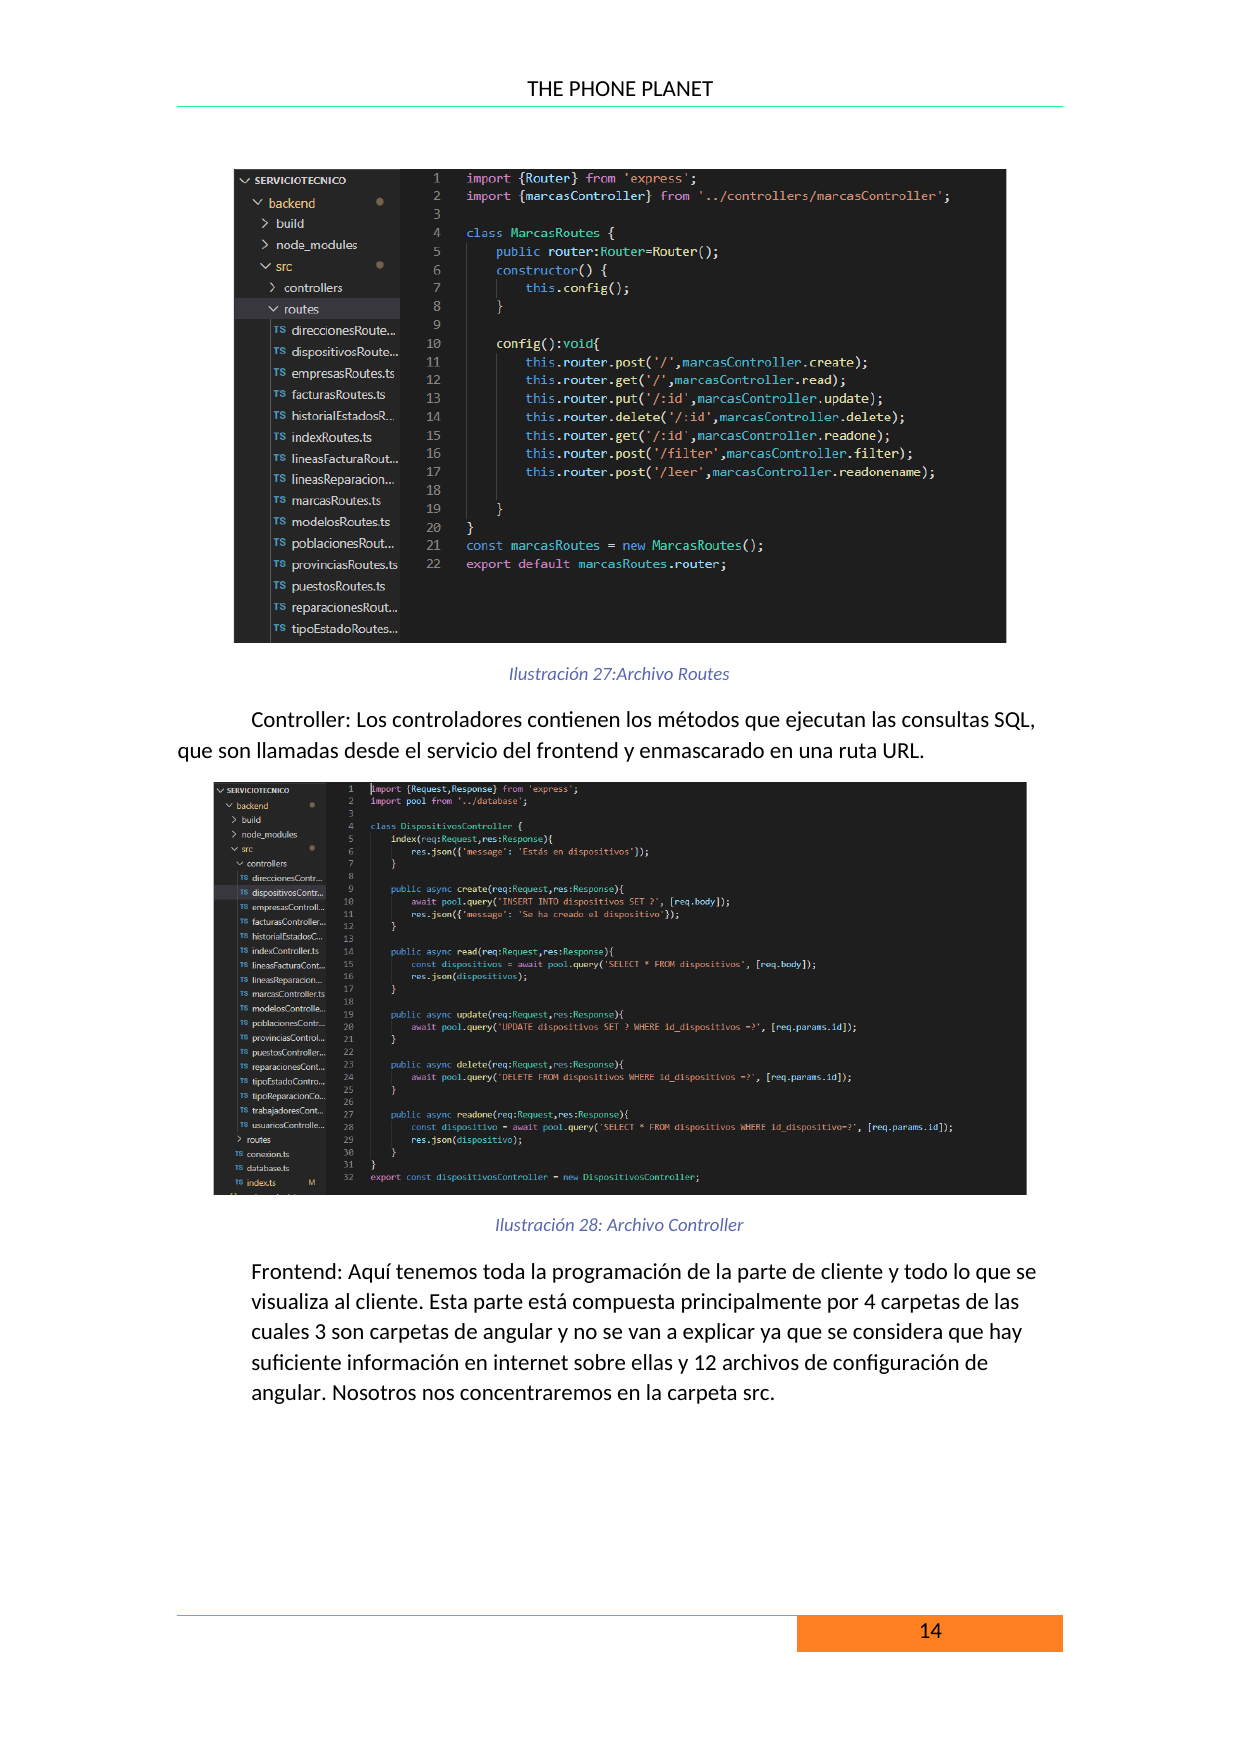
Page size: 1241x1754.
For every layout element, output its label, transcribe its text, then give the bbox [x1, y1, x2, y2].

picture [233, 169, 1007, 643]
text Controller: Los controladores contienen los métodos que ejecutan las consultas SQL, que son llamadas desde el servicio del frontend y enmascarado en una ruta URL. [177, 706, 1063, 764]
picture [213, 782, 1027, 1195]
text Frontend: Aquí tenemos toda la programación de la parte de cliente y todo lo que se visualiza al cliente. Esta parte está compuesta principalmente por 4 carpetas de las cuales 3 son carpetas de angular y no se van a explicar ya que se considera que hay suficiente información en internet sobre ellas y 12 archivos de configuración de angular. Nosotros nos concentraremos en la carpeta src. [251, 1257, 1063, 1406]
